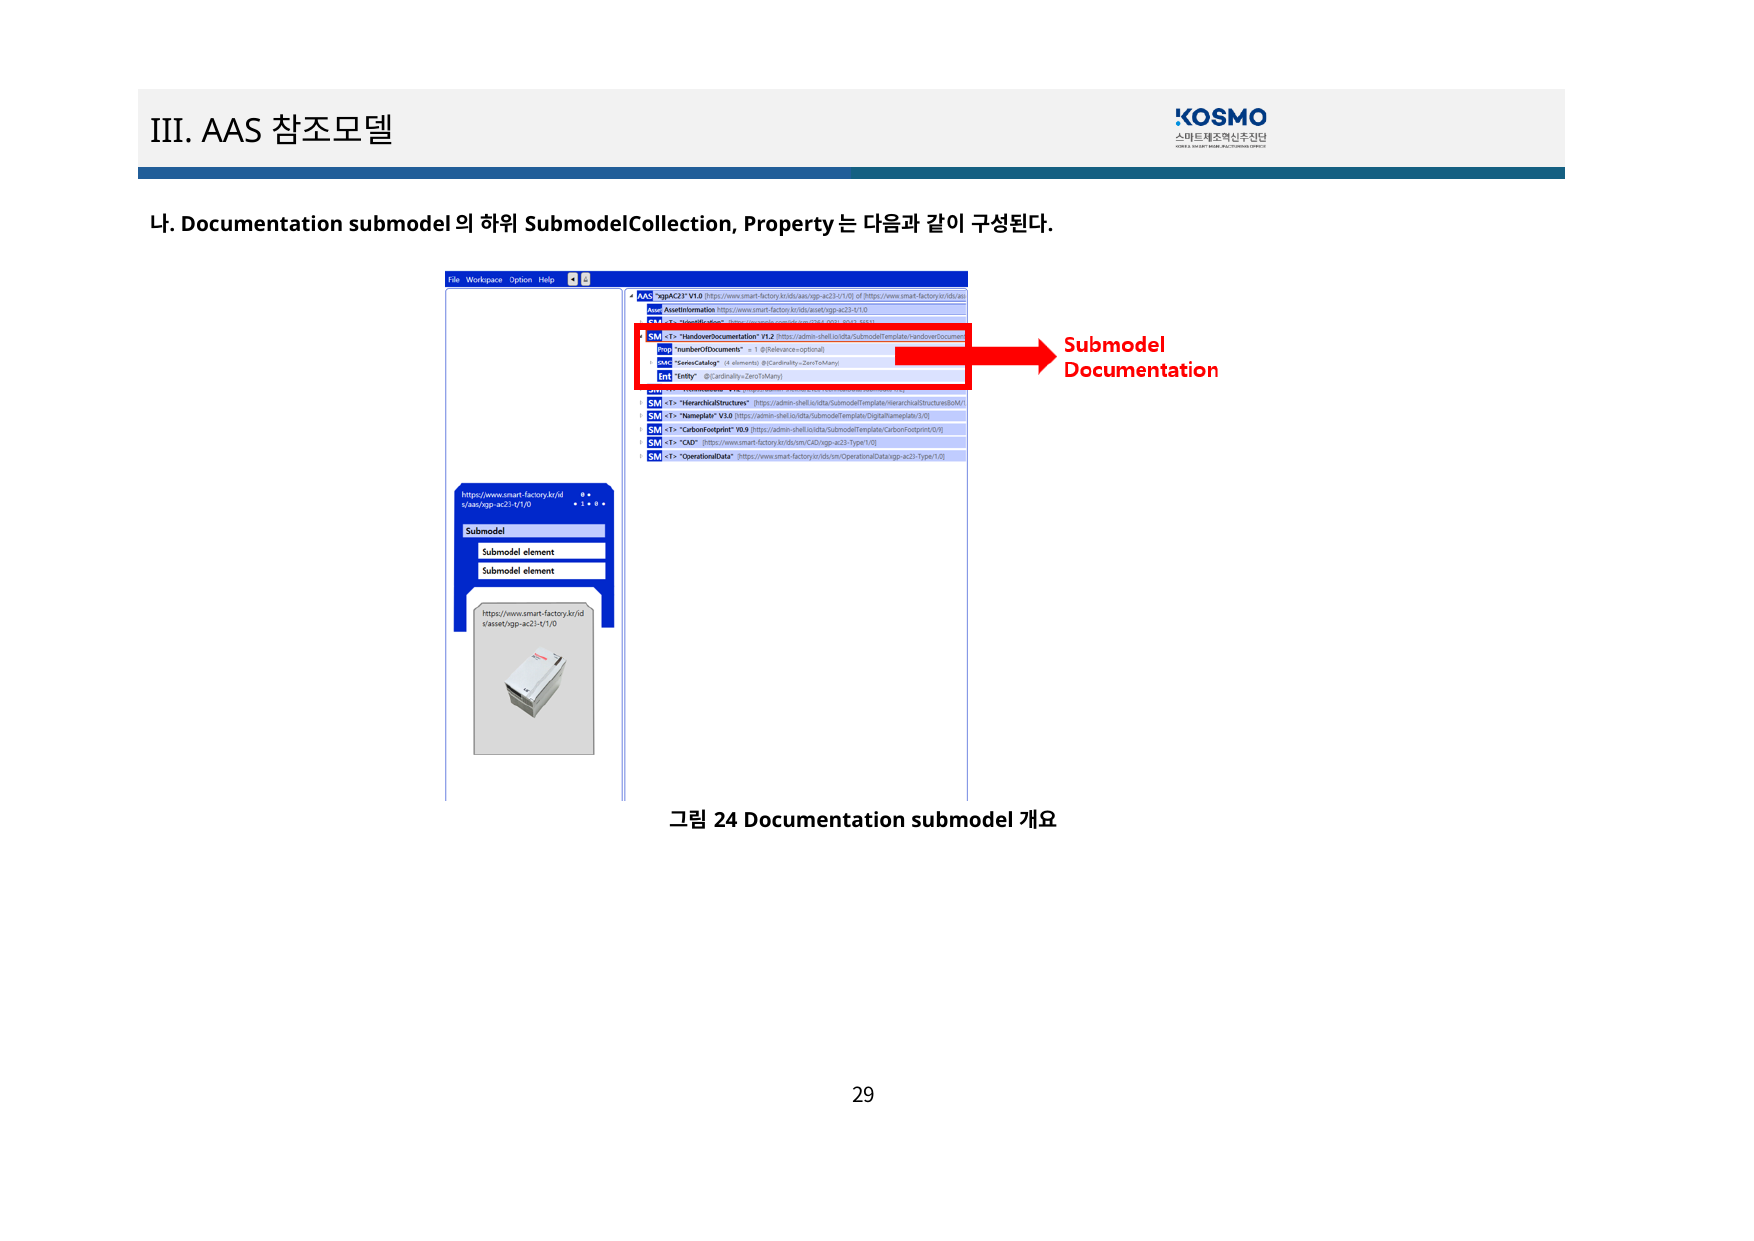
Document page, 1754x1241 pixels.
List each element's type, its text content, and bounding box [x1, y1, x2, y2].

picture [1175, 108, 1267, 148]
text 나. Documentation submodel의 하위 SubmodelCollection, Property는 다음과 같이 구성된다. [150, 207, 1577, 238]
text 그림 24 Documentation submodel 개요 [150, 803, 1577, 833]
picture [435, 266, 1292, 803]
